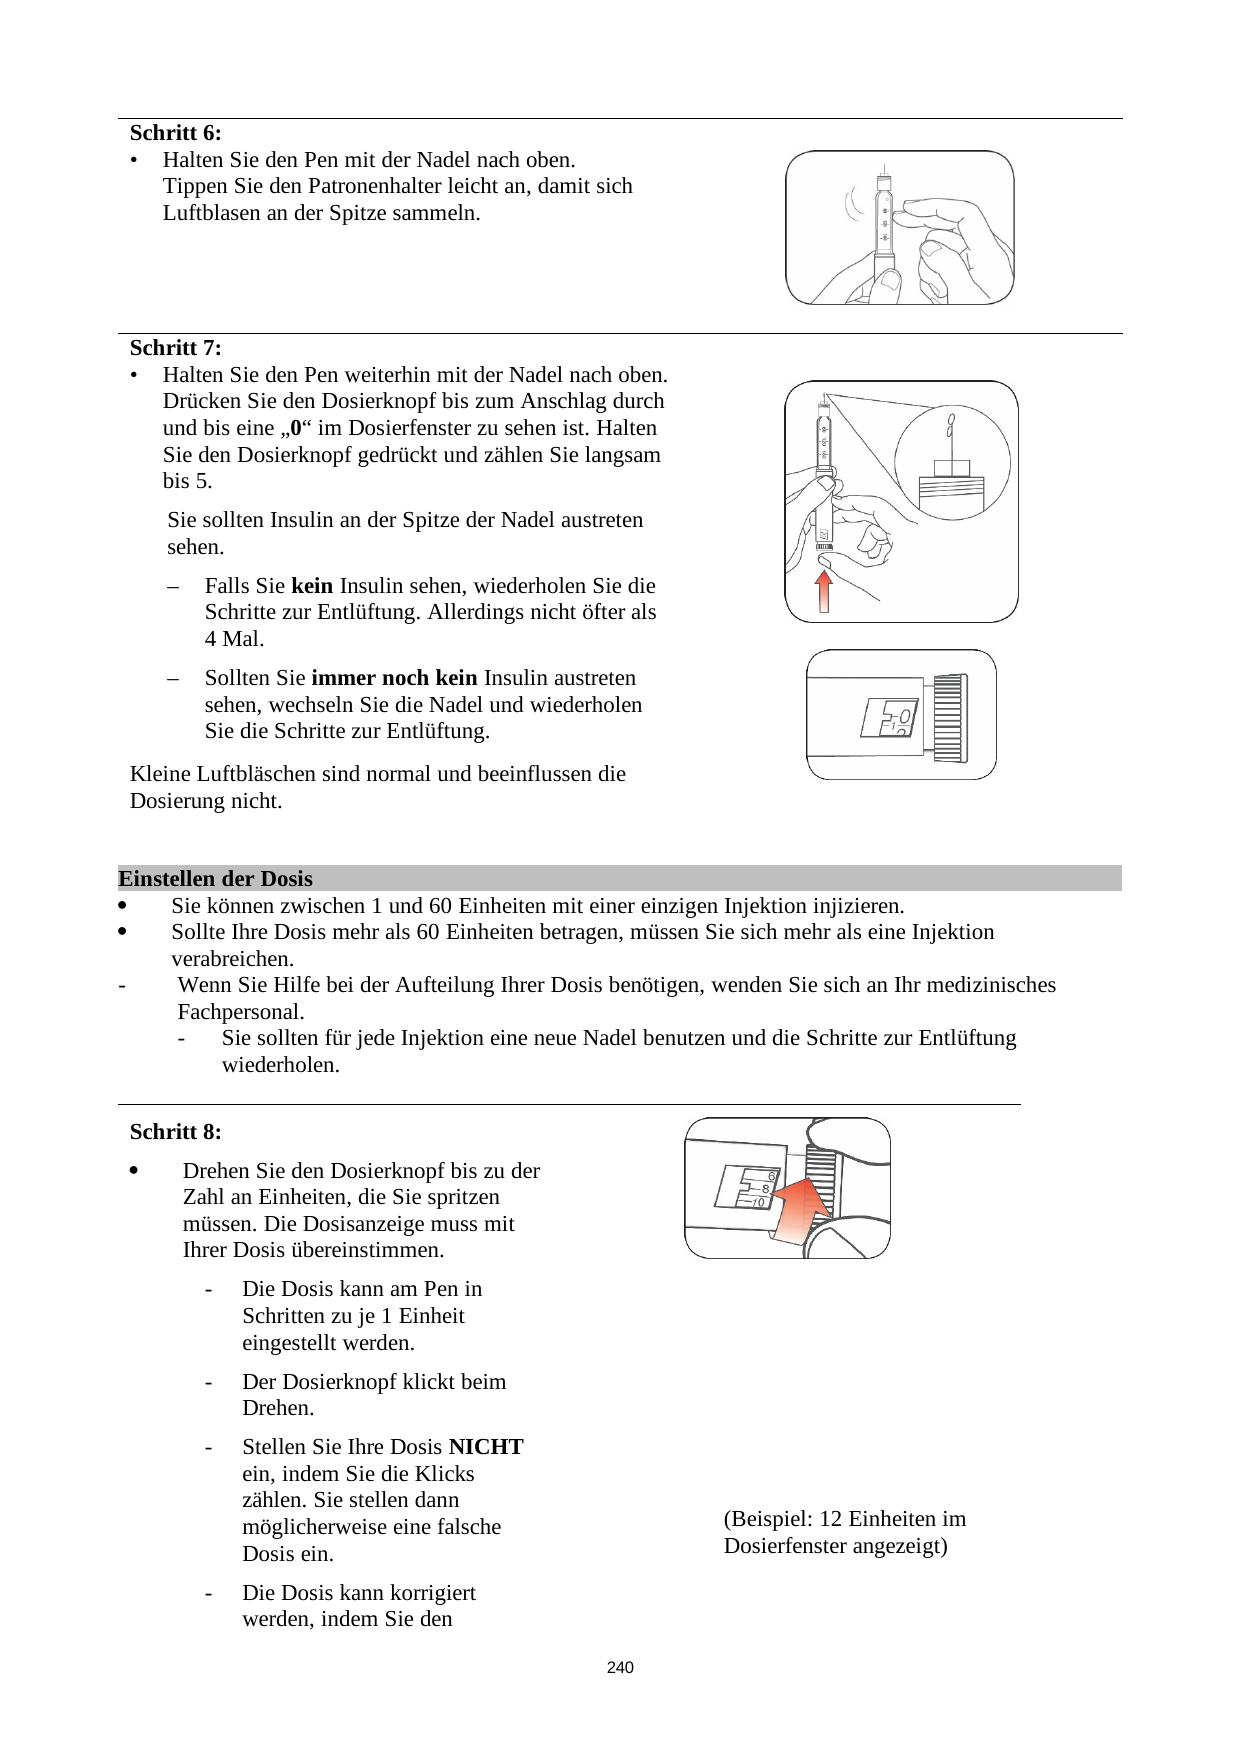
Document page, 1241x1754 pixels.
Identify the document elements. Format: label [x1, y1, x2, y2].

picture [684, 1117, 891, 1259]
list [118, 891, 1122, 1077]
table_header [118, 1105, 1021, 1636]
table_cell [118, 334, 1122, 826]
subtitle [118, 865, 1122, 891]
picture [785, 150, 1018, 307]
picture [806, 649, 997, 780]
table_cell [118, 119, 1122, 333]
picture [784, 380, 1019, 623]
